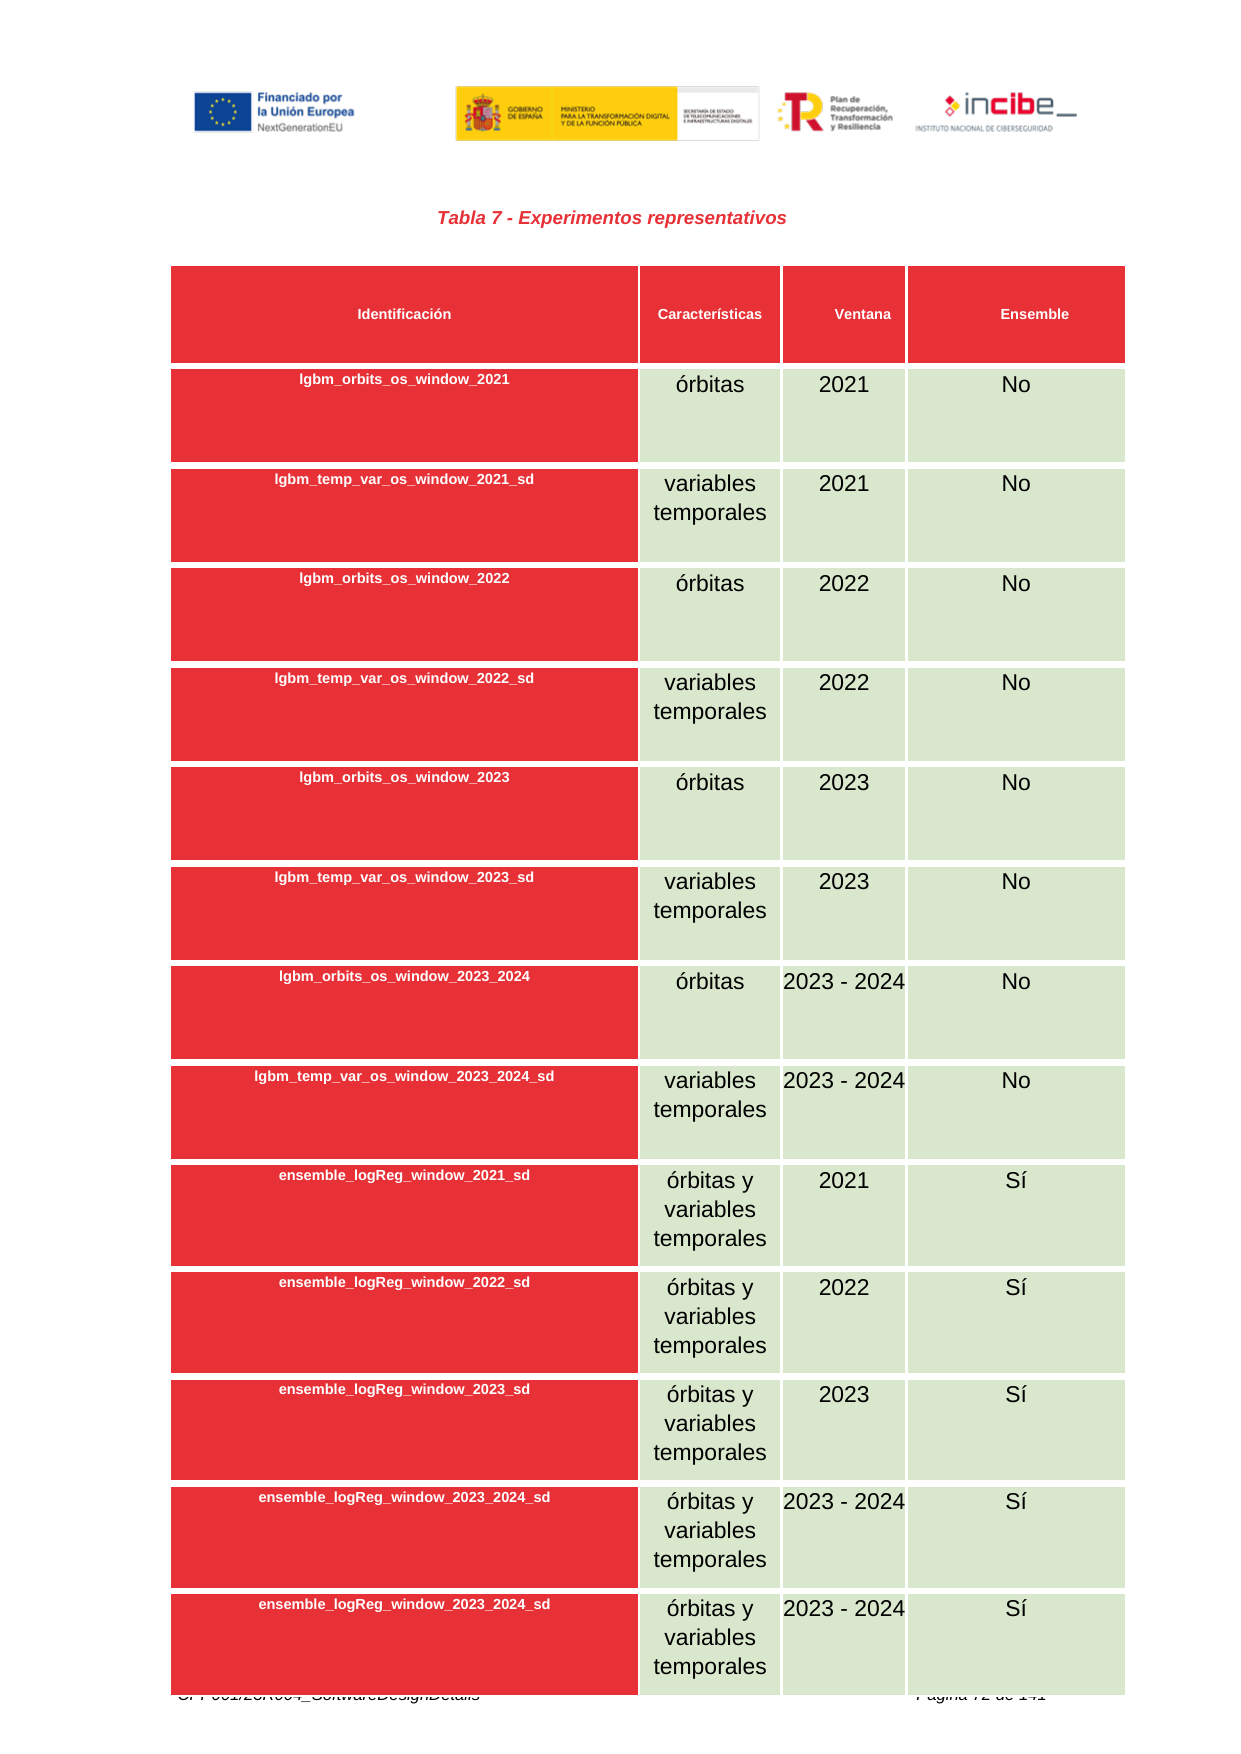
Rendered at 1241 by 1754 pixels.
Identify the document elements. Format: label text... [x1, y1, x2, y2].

table_cell órbitas y variables temporales [640, 1487, 780, 1588]
table_cell No [908, 767, 1125, 860]
table_cell No [908, 369, 1125, 462]
table_cell No [908, 867, 1125, 960]
table_cell 2023 - 2024 [783, 1066, 905, 1159]
table_cell 2023 [783, 767, 905, 860]
table_cell 2021 [783, 469, 905, 562]
table_cell No [908, 469, 1125, 562]
table_header Ventana [783, 266, 905, 363]
table_cell ensemble_logReg_window_2023_2024_sd [171, 1487, 638, 1588]
table_cell órbitas [640, 568, 780, 661]
table_cell lgbm_temp_var_os_window_2021_sd [171, 469, 638, 562]
table_cell Sí [908, 1165, 1125, 1266]
table_cell lgbm_orbits_os_window_2023 [171, 767, 638, 860]
table_cell 2023 [783, 867, 905, 960]
table_cell variables temporales [640, 469, 780, 562]
table_cell 2023 [783, 1380, 905, 1480]
picture [177, 73, 1093, 154]
table_cell variables temporales [640, 668, 780, 761]
table_cell variables temporales [640, 867, 780, 960]
table_cell 2022 [783, 568, 905, 661]
table_header Identificación [171, 266, 638, 363]
table_cell No [908, 668, 1125, 761]
table_header Ensemble [908, 266, 1125, 363]
table_cell variables temporales [640, 1066, 780, 1159]
table_cell órbitas y variables temporales [640, 1272, 780, 1373]
table_cell 2023 - 2024 [783, 1594, 905, 1695]
table_cell lgbm_temp_var_os_window_2022_sd [171, 668, 638, 761]
table_cell No [908, 568, 1125, 661]
table_cell 2022 [783, 668, 905, 761]
table_cell órbitas y variables temporales [640, 1594, 780, 1695]
table_cell ensemble_logReg_window_2023_2024_sd [171, 1594, 638, 1695]
table_cell lgbm_temp_var_os_window_2023_2024_sd [171, 1066, 638, 1159]
table_cell ensemble_logReg_window_2023_sd [171, 1380, 638, 1480]
table_cell ensemble_logReg_window_2022_sd [171, 1272, 638, 1373]
table_cell Sí [908, 1272, 1125, 1373]
table_cell ensemble_logReg_window_2021_sd [171, 1165, 638, 1266]
table_cell Sí [908, 1380, 1125, 1480]
table_cell No [908, 1066, 1125, 1159]
table_cell órbitas y variables temporales [640, 1165, 780, 1266]
table_cell 2023 - 2024 [783, 1487, 905, 1588]
table_cell órbitas [640, 369, 780, 462]
table_cell lgbm_orbits_os_window_2021 [171, 369, 638, 462]
table_cell lgbm_temp_var_os_window_2023_sd [171, 867, 638, 960]
table_cell lgbm_orbits_os_window_2023_2024 [171, 966, 638, 1059]
table_cell 2022 [783, 1272, 905, 1373]
table_cell órbitas y variables temporales [640, 1380, 780, 1480]
table_cell 2021 [783, 369, 905, 462]
table_cell Sí [908, 1594, 1125, 1695]
table_cell lgbm_orbits_os_window_2022 [171, 568, 638, 661]
table_cell 2023 - 2024 [783, 966, 905, 1059]
table_cell órbitas [640, 767, 780, 860]
table_cell 2021 [783, 1165, 905, 1266]
table_cell órbitas [640, 966, 780, 1059]
table_cell No [908, 966, 1125, 1059]
table_header Características [640, 266, 780, 363]
table_cell Sí [908, 1487, 1125, 1588]
